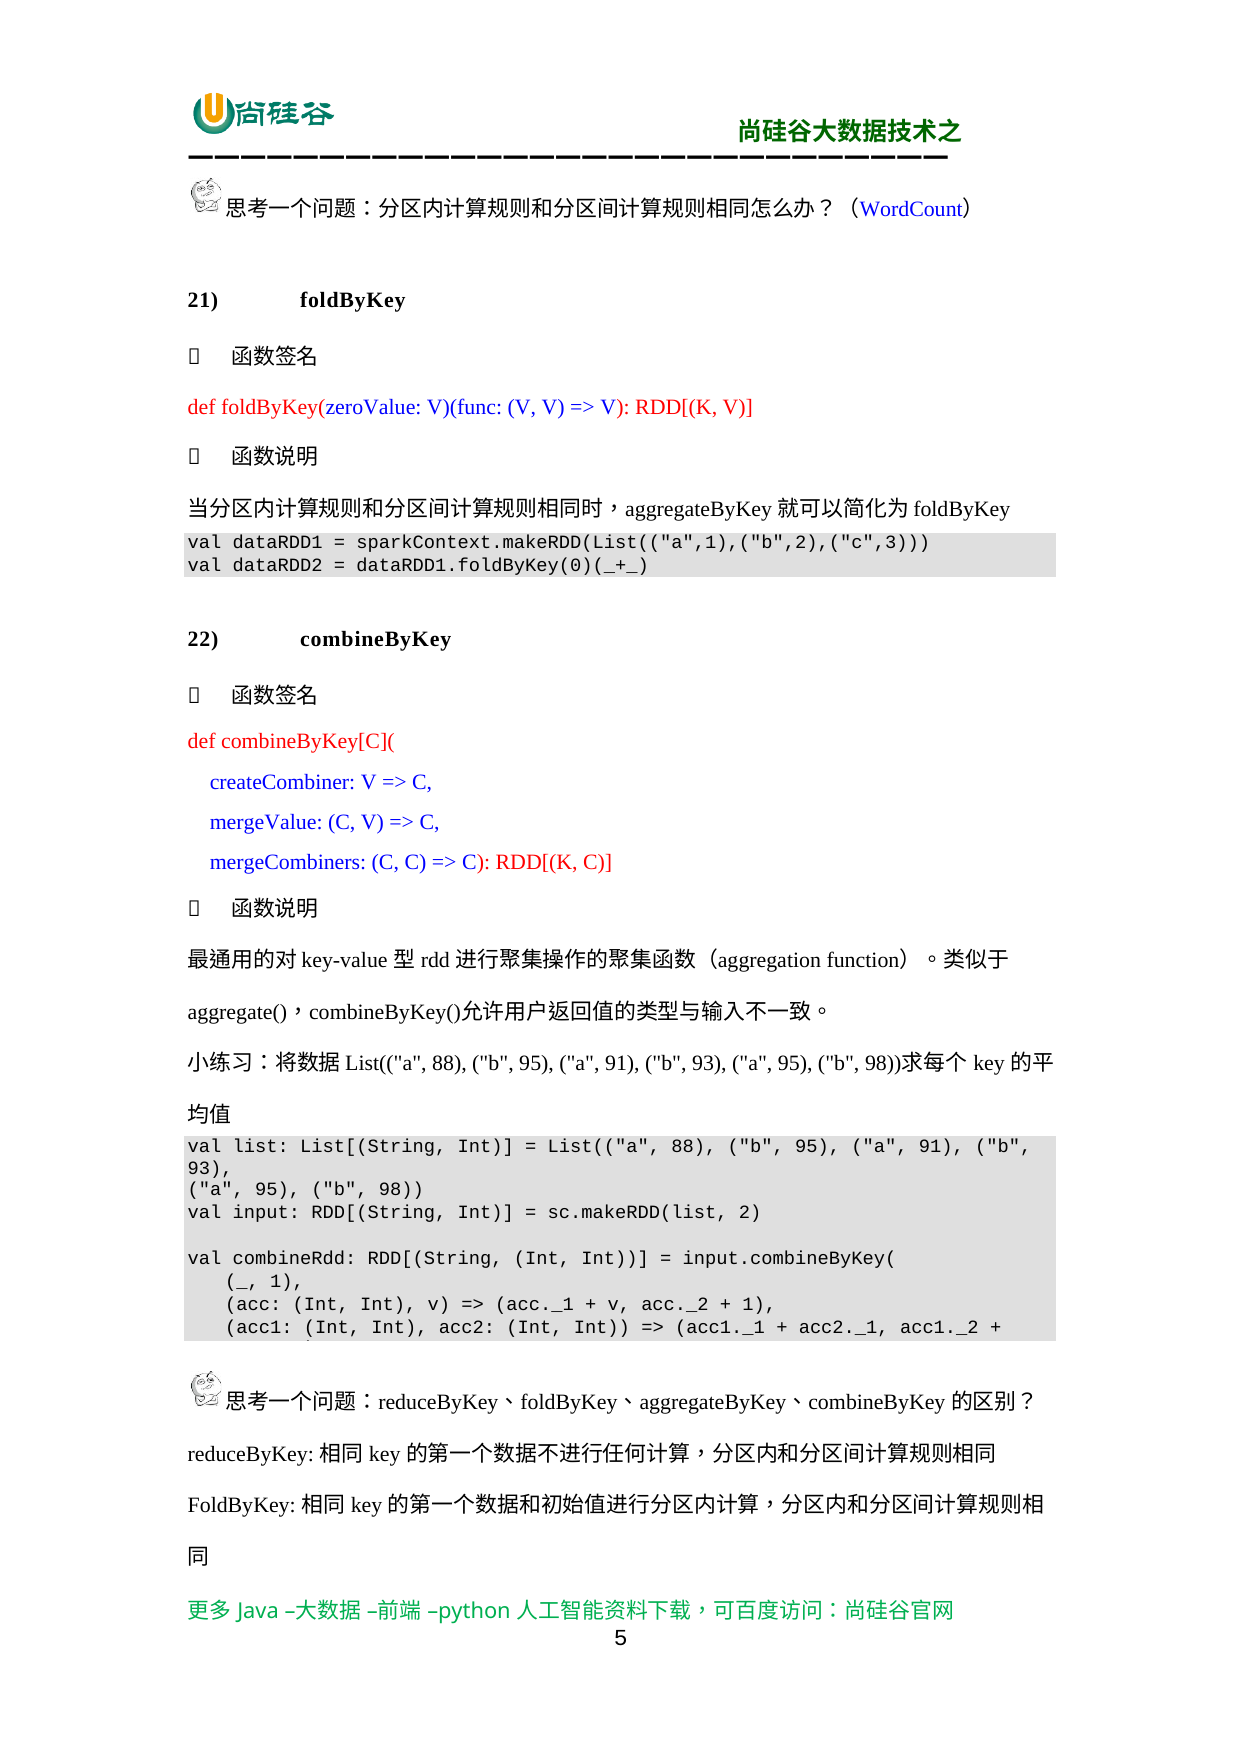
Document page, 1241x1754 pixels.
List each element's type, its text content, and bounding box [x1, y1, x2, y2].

picture [189, 177, 222, 213]
list 函数签名 [187, 680, 1080, 710]
list 函数说明 [187, 441, 1080, 471]
subtitle combineByKey [187, 626, 1080, 652]
text 最通用的对key-value 型 rdd 进行聚集操作的聚集函数（aggregation function）。类似于aggregate()，combineByKey()允许用户返回值的类型与输入不一致。 [187, 944, 1010, 1026]
list 函数说明 [187, 892, 1080, 922]
picture [189, 1371, 222, 1407]
text def foldByKey(zeroValue: V)(func: (V, V) => V): RDD[(K, V)] [187, 394, 1080, 419]
text def combineByKey[C]( createCombiner: V => C, mergeValue: (C, V) => C, [187, 728, 441, 834]
text 思考一个问题：reduceByKey、foldByKey、aggregateByKey、combineByKey 的区别？ [225, 1386, 1080, 1416]
text 思考一个问题：分区内计算规则和分区间计算规则相同怎么办？（WordCount） [225, 193, 1080, 222]
list 函数签名 [187, 341, 1080, 370]
picture [187, 88, 338, 138]
text 当分区内计算规则和分区间计算规则相同时，aggregateByKey 就可以简化为foldByKey [187, 493, 1080, 523]
text 小练习：将数据List(("a", 88), ("b", 95), ("a", 91), ("b", 93), ("a", 95), ("b", 98))求每个 key 的平均值 [187, 1047, 1058, 1128]
text reduceByKey: 相同 key 的第一个数据不进行任何计算，分区内和分区间计算规则相同FoldByKey: 相同 key 的第一个数据和初始值进行分区内计算，分区内和分区间计算规则相同 [187, 1438, 1050, 1571]
text mergeCombiners: (C, C) => C): RDD[(K, C)] [209, 850, 1080, 874]
subtitle foldByKey [187, 287, 1080, 312]
